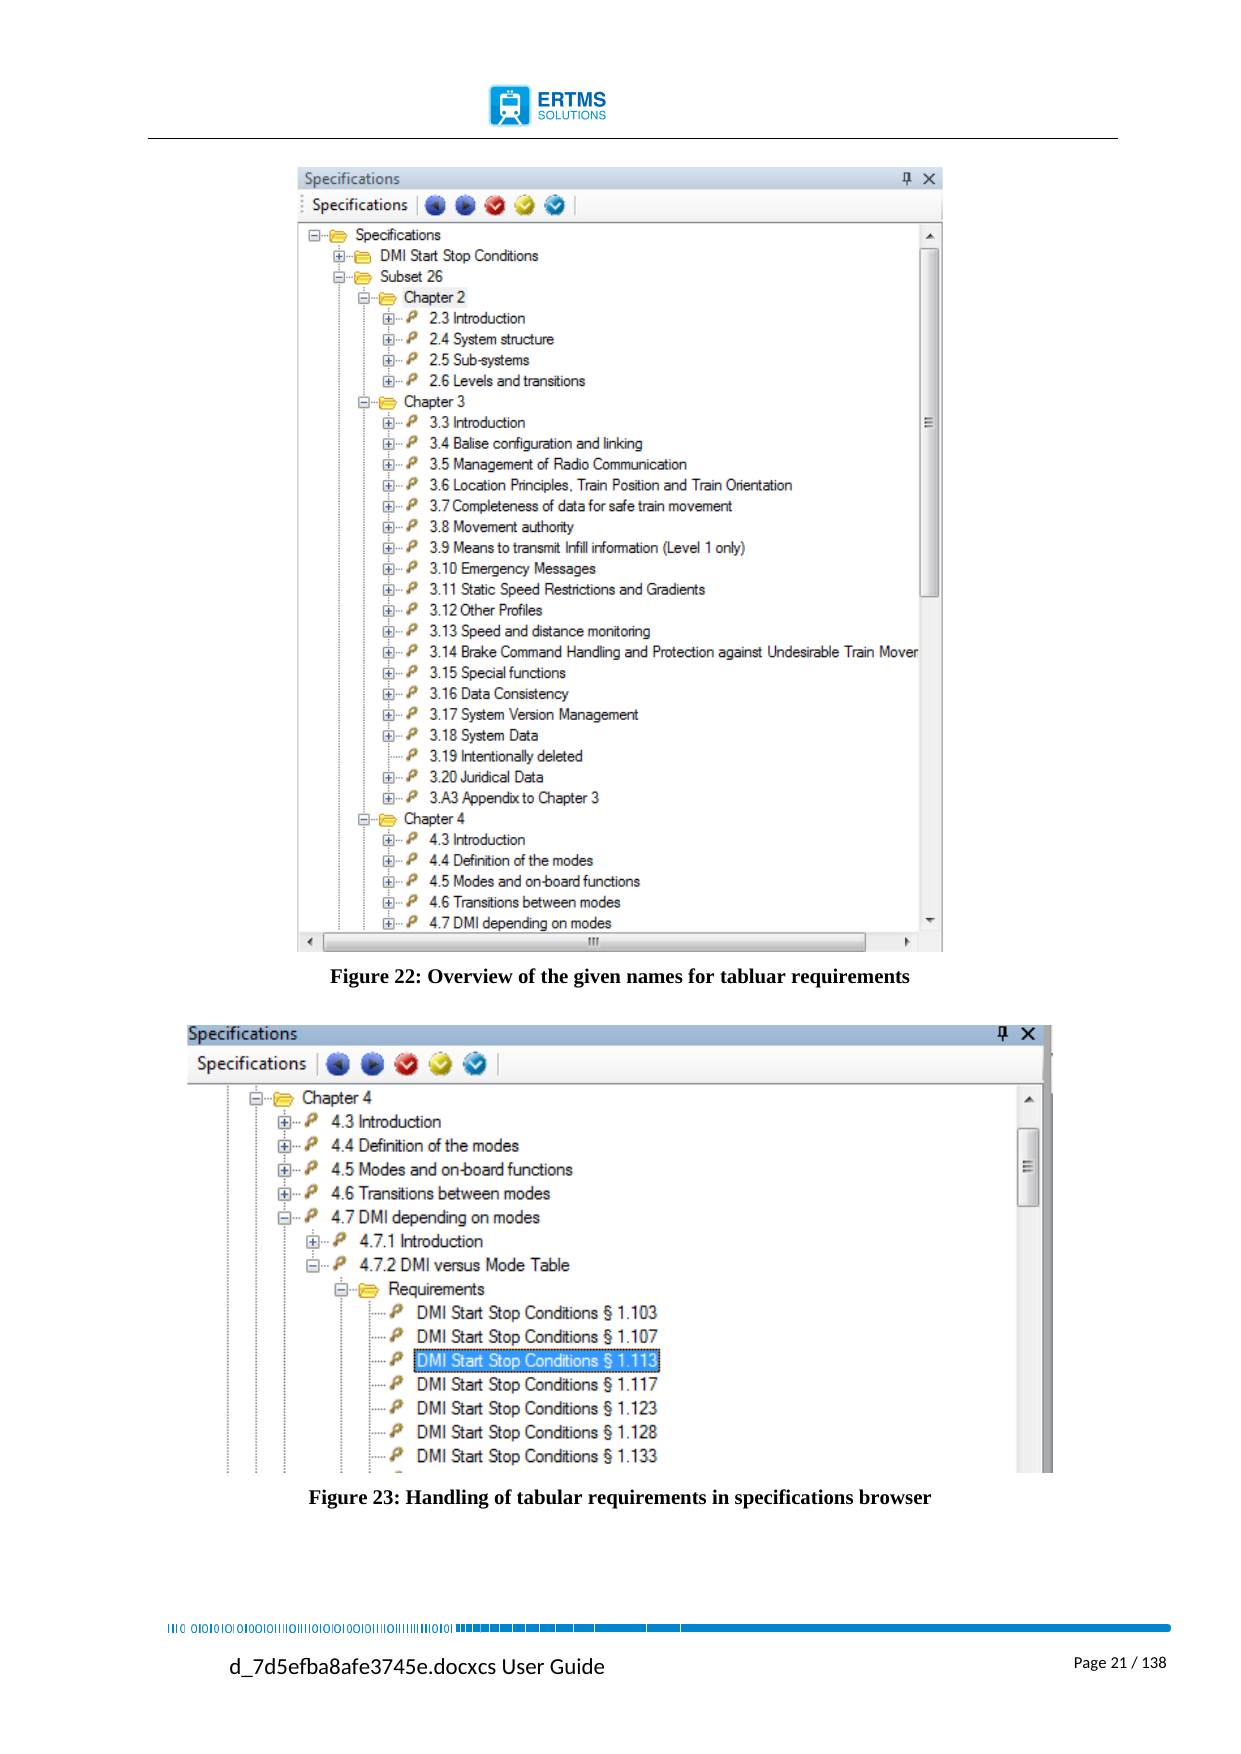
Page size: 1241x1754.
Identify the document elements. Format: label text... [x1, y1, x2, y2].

text Figure 22: Overview of the given names for tabluar requirements [148, 964, 1093, 988]
picture [167, 1624, 1171, 1633]
picture [187, 1025, 1053, 1473]
picture [477, 73, 617, 138]
picture [297, 167, 943, 952]
text Figure 23: Handling of tabular requirements in specifications browser [148, 1485, 1093, 1509]
